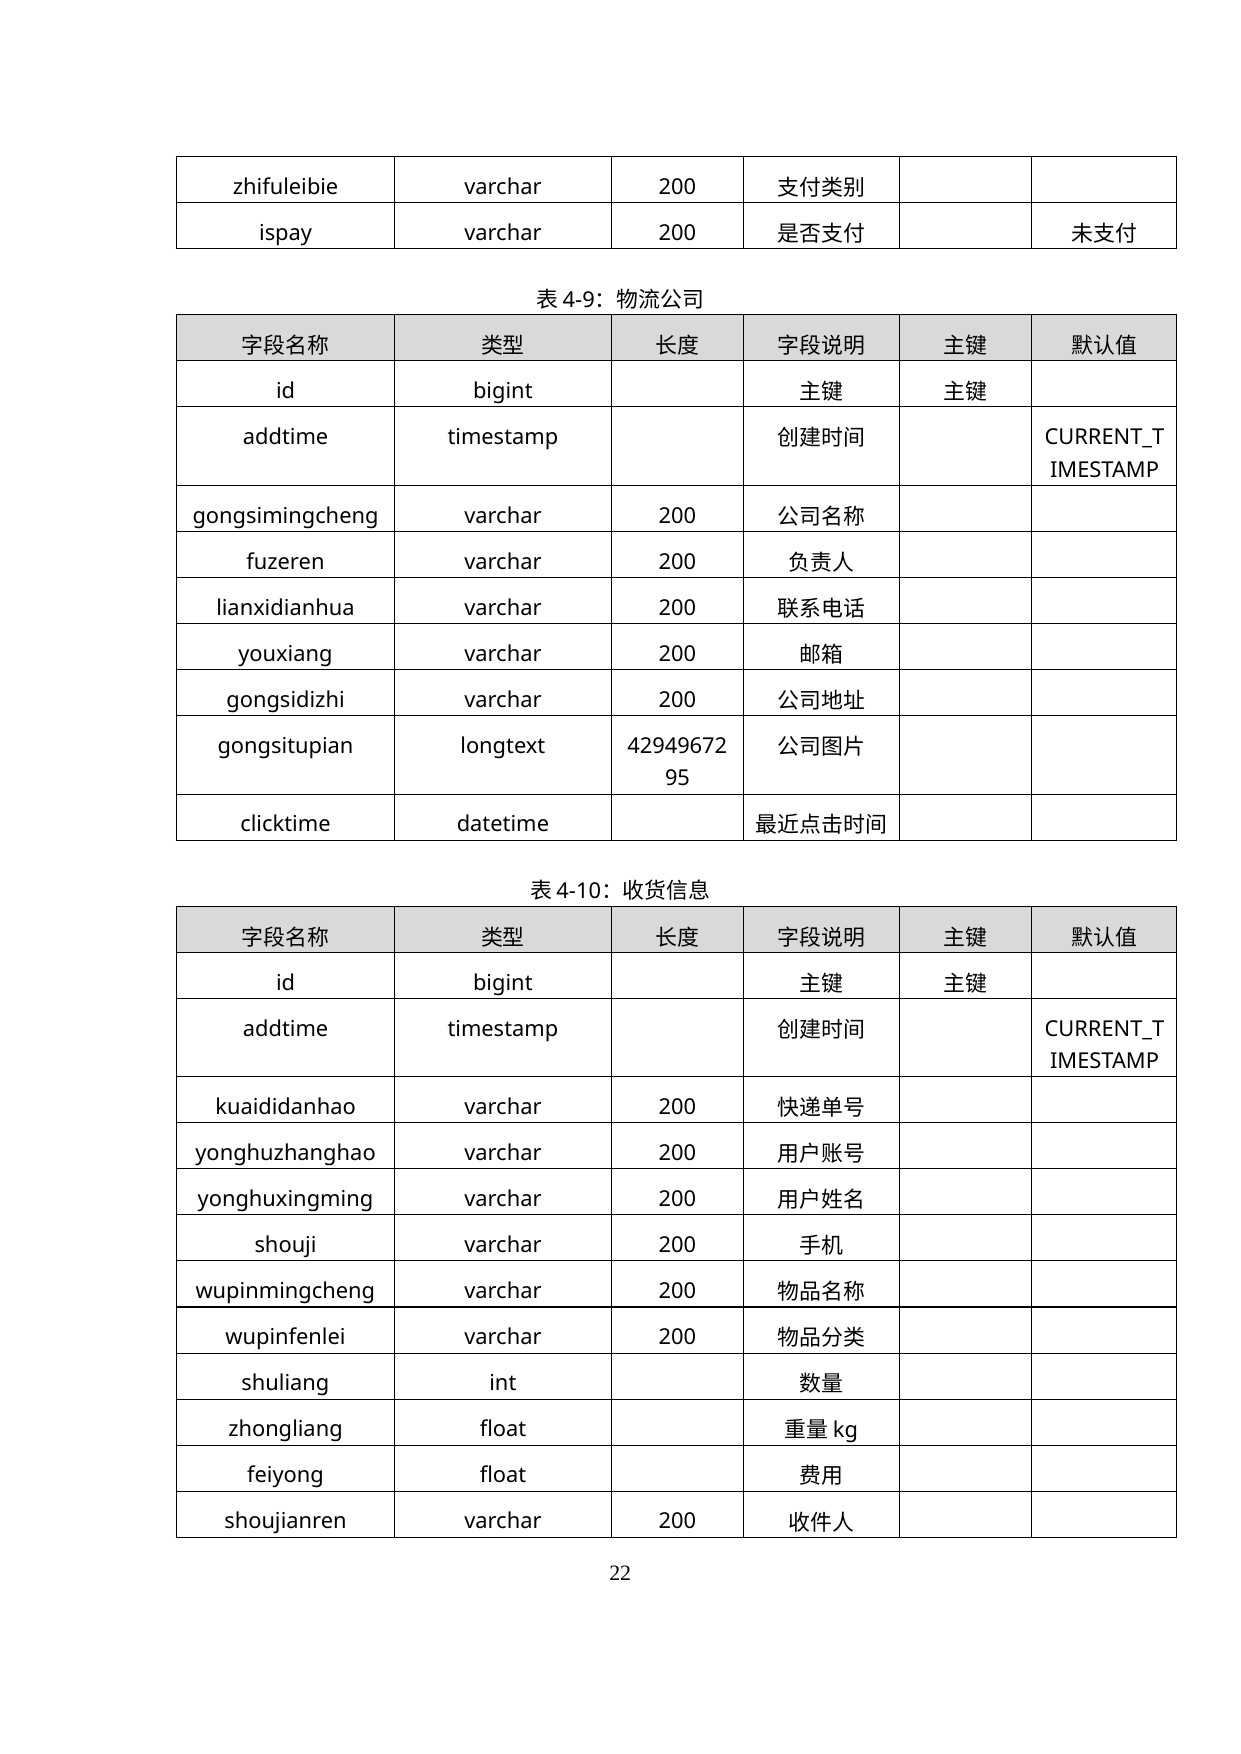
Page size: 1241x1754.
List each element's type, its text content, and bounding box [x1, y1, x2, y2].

table_cell varchar [395, 670, 611, 715]
table_cell [900, 999, 1031, 1076]
table_header 长度 [612, 315, 743, 360]
table_cell lianxidianhua [177, 578, 394, 623]
table_cell 是否支付 [744, 203, 899, 248]
table_cell 公司名称 [744, 486, 899, 531]
table_cell int [395, 1354, 611, 1398]
table_cell [900, 1354, 1031, 1398]
table_cell shoujianren [177, 1492, 394, 1537]
table_cell [900, 1169, 1031, 1214]
table_cell 用户账号 [744, 1123, 899, 1168]
table_cell timestamp [395, 999, 611, 1076]
table_cell 200 [612, 1492, 743, 1537]
table_header 类型 [395, 907, 611, 952]
table_cell [900, 624, 1031, 669]
table_header 字段说明 [744, 315, 899, 360]
table_header 长度 [612, 907, 743, 952]
table_cell ispay [177, 203, 394, 248]
table_cell [1032, 1261, 1176, 1306]
table_cell clicktime [177, 795, 394, 839]
table_cell varchar [395, 532, 611, 577]
table_cell [900, 1261, 1031, 1306]
table_cell feiyong [177, 1446, 394, 1491]
table_cell [1032, 1123, 1176, 1168]
table_cell [900, 795, 1031, 839]
table_cell varchar [395, 624, 611, 669]
table_cell 200 [612, 670, 743, 715]
table_cell 公司地址 [744, 670, 899, 715]
table_cell 重量kg [744, 1400, 899, 1444]
table_cell varchar [395, 1215, 611, 1260]
table_cell wupinfenlei [177, 1308, 394, 1352]
table_header 默认值 [1032, 315, 1176, 360]
table_cell [1032, 716, 1176, 793]
table_cell [612, 1446, 743, 1491]
table_cell float [395, 1400, 611, 1444]
table_cell [900, 578, 1031, 623]
table_cell 200 [612, 624, 743, 669]
table_cell varchar [395, 1492, 611, 1537]
table_cell 数量 [744, 1354, 899, 1398]
table_header 默认值 [1032, 907, 1176, 952]
table_cell varchar [395, 1261, 611, 1306]
table_cell [612, 1354, 743, 1398]
table_cell [900, 1492, 1031, 1537]
table_cell 200 [612, 486, 743, 531]
table_cell 负责人 [744, 532, 899, 577]
table_cell 200 [612, 1123, 743, 1168]
table_header 字段名称 [177, 907, 394, 952]
table_cell zhongliang [177, 1400, 394, 1444]
table_cell addtime [177, 999, 394, 1076]
table_cell 200 [612, 1169, 743, 1214]
table_cell 快递单号 [744, 1077, 899, 1122]
table_cell 收件人 [744, 1492, 899, 1537]
table_cell timestamp [395, 407, 611, 485]
table_cell 200 [612, 203, 743, 248]
table_cell [900, 716, 1031, 793]
table_cell [1032, 1400, 1176, 1444]
table_cell 物品名称 [744, 1261, 899, 1306]
table_cell bigint [395, 361, 611, 406]
table_header 字段说明 [744, 907, 899, 952]
table_cell fuzeren [177, 532, 394, 577]
table_cell longtext [395, 716, 611, 793]
table_cell varchar [395, 578, 611, 623]
table_cell 主键 [900, 953, 1031, 998]
table_cell varchar [395, 486, 611, 531]
table_cell [1032, 1077, 1176, 1122]
table_cell addtime [177, 407, 394, 485]
table_cell 最近点击时间 [744, 795, 899, 839]
table_cell id [177, 953, 394, 998]
table_header 类型 [395, 315, 611, 360]
table_cell wupinmingcheng [177, 1261, 394, 1306]
table_cell yonghuzhanghao [177, 1123, 394, 1168]
table_cell 200 [612, 1215, 743, 1260]
table_cell [1032, 1492, 1176, 1537]
table_cell 4294967295 [612, 716, 743, 793]
table_cell [1032, 953, 1176, 998]
table_cell varchar [395, 1308, 611, 1352]
table_cell [1032, 1215, 1176, 1260]
table_cell zhifuleibie [177, 157, 394, 202]
table_cell CURRENT_TIMESTAMP [1032, 999, 1176, 1076]
table_cell [1032, 486, 1176, 531]
table_cell [1032, 1446, 1176, 1491]
table_cell youxiang [177, 624, 394, 669]
table_cell varchar [395, 203, 611, 248]
table_cell [900, 1400, 1031, 1444]
table_cell 创建时间 [744, 999, 899, 1076]
table_cell [1032, 1169, 1176, 1214]
table_cell varchar [395, 1169, 611, 1214]
table_cell shouji [177, 1215, 394, 1260]
table_cell CURRENT_TIMESTAMP [1032, 407, 1176, 485]
table_cell [612, 1400, 743, 1444]
table_cell [1032, 1308, 1176, 1352]
table_cell 200 [612, 1308, 743, 1352]
table_cell gongsitupian [177, 716, 394, 793]
table_header 字段名称 [177, 315, 394, 360]
table_cell 200 [612, 1261, 743, 1306]
table_cell [1032, 532, 1176, 577]
table_header 主键 [900, 907, 1031, 952]
table_cell [900, 1077, 1031, 1122]
table_cell [900, 670, 1031, 715]
table_cell 联系电话 [744, 578, 899, 623]
table_cell 200 [612, 578, 743, 623]
table_cell [900, 203, 1031, 248]
table_cell gongsimingcheng [177, 486, 394, 531]
table_cell [900, 407, 1031, 485]
table_cell [1032, 1354, 1176, 1398]
table_cell [1032, 157, 1176, 202]
table_cell 公司图片 [744, 716, 899, 793]
table_cell 200 [612, 1077, 743, 1122]
table_cell varchar [395, 157, 611, 202]
table_cell [1032, 795, 1176, 839]
table_cell varchar [395, 1077, 611, 1122]
table_header 主键 [900, 315, 1031, 360]
table_cell [612, 361, 743, 406]
table_cell 主键 [900, 361, 1031, 406]
table_cell [900, 1215, 1031, 1260]
table_cell kuaididanhao [177, 1077, 394, 1122]
table_cell 支付类别 [744, 157, 899, 202]
table_cell gongsidizhi [177, 670, 394, 715]
table_cell yonghuxingming [177, 1169, 394, 1214]
table_cell [900, 1123, 1031, 1168]
text 表4-9：物流公司 [187, 282, 1053, 314]
table_cell [1032, 361, 1176, 406]
table_cell float [395, 1446, 611, 1491]
table_cell 手机 [744, 1215, 899, 1260]
table_cell datetime [395, 795, 611, 839]
table_cell 主键 [744, 953, 899, 998]
table_cell [612, 953, 743, 998]
table_cell [1032, 624, 1176, 669]
table_cell 邮箱 [744, 624, 899, 669]
table_cell 未支付 [1032, 203, 1176, 248]
table_cell 创建时间 [744, 407, 899, 485]
table_cell [612, 795, 743, 839]
table_cell [612, 407, 743, 485]
table_cell [1032, 578, 1176, 623]
table_cell [1032, 670, 1176, 715]
table_cell 主键 [744, 361, 899, 406]
table_cell [900, 157, 1031, 202]
table_cell 物品分类 [744, 1308, 899, 1352]
table_cell 200 [612, 157, 743, 202]
table_cell bigint [395, 953, 611, 998]
table_cell [900, 486, 1031, 531]
text 表4-10：收货信息 [187, 873, 1053, 906]
table_cell id [177, 361, 394, 406]
table_cell 费用 [744, 1446, 899, 1491]
table_cell [612, 999, 743, 1076]
table_cell 用户姓名 [744, 1169, 899, 1214]
table_cell [900, 532, 1031, 577]
table_cell [900, 1446, 1031, 1491]
table_cell 200 [612, 532, 743, 577]
table_cell shuliang [177, 1354, 394, 1398]
table_cell [900, 1308, 1031, 1352]
table_cell varchar [395, 1123, 611, 1168]
